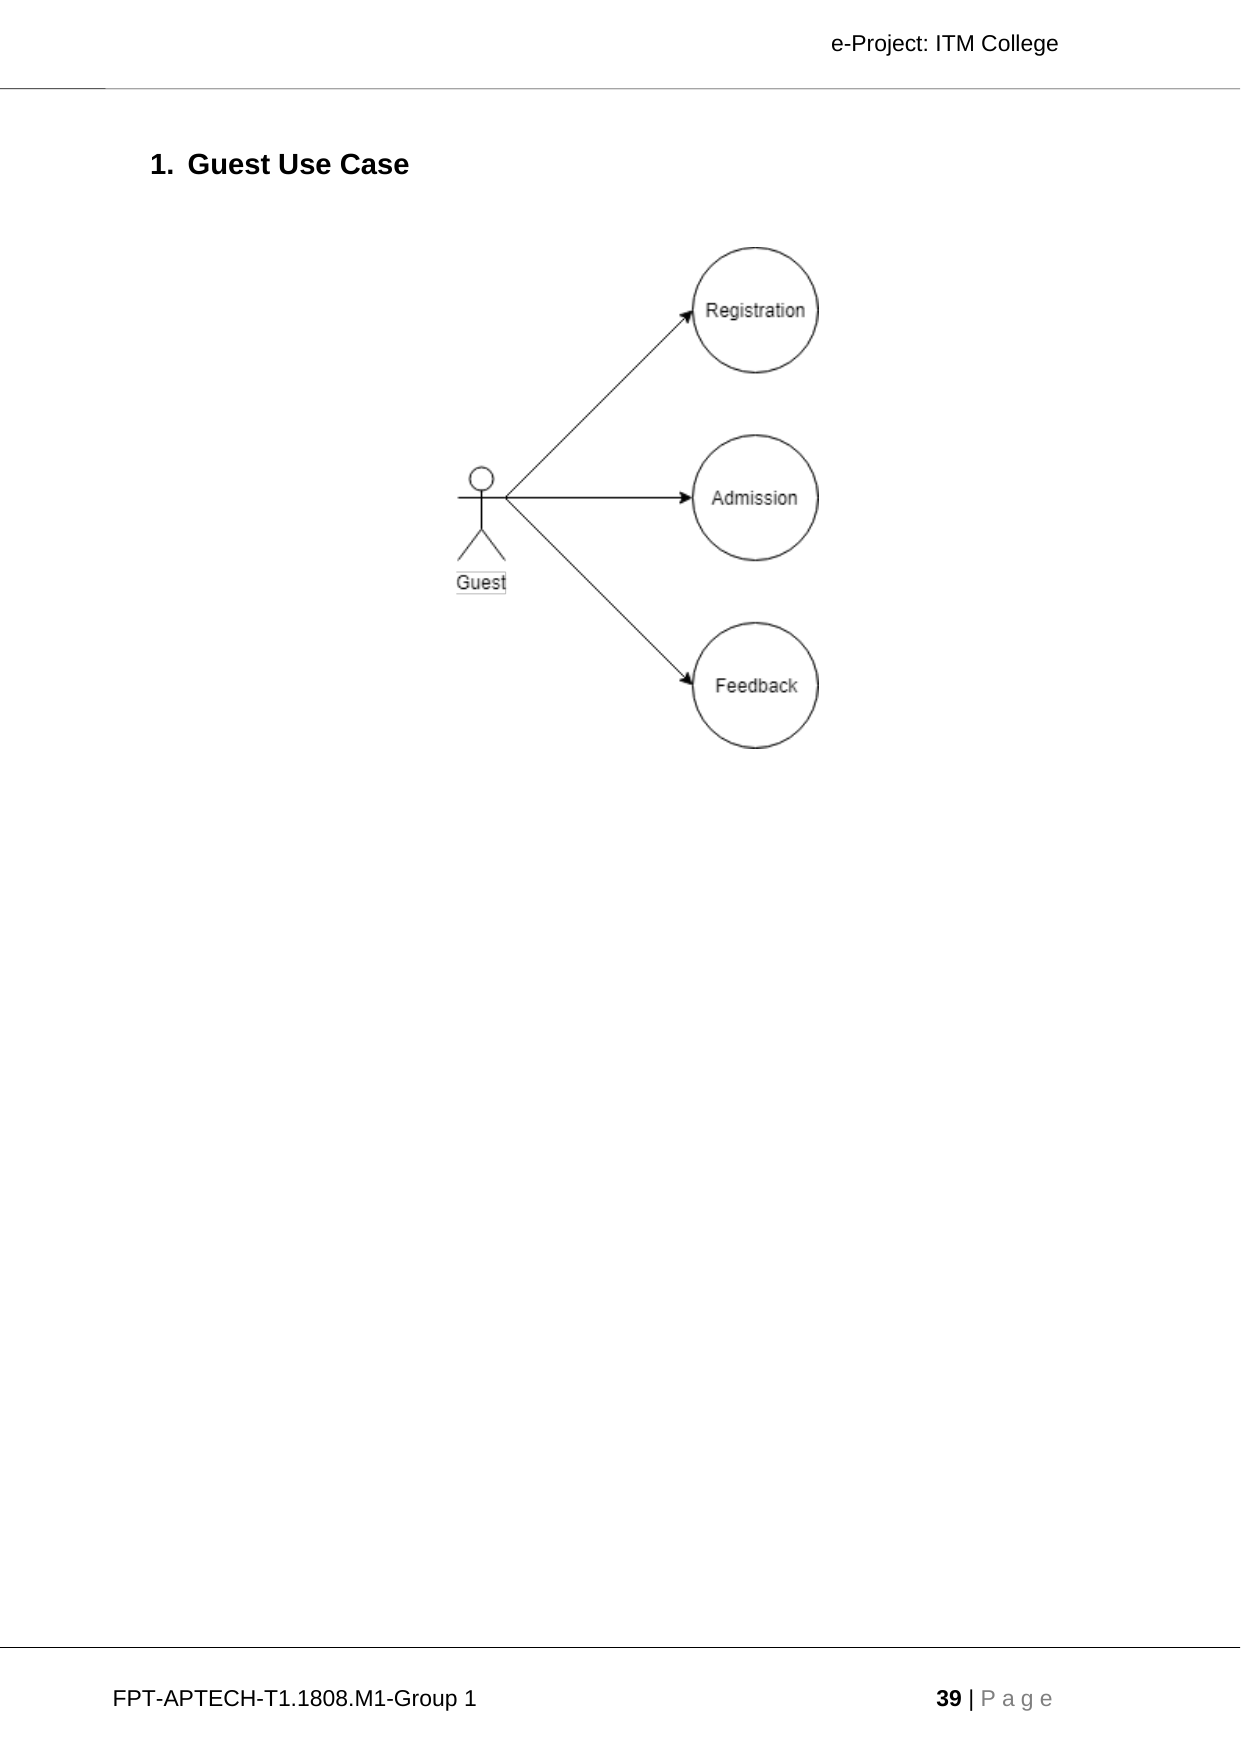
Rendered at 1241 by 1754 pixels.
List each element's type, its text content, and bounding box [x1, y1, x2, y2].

picture [456, 247, 819, 749]
list Guest Use Case [150, 147, 1162, 181]
